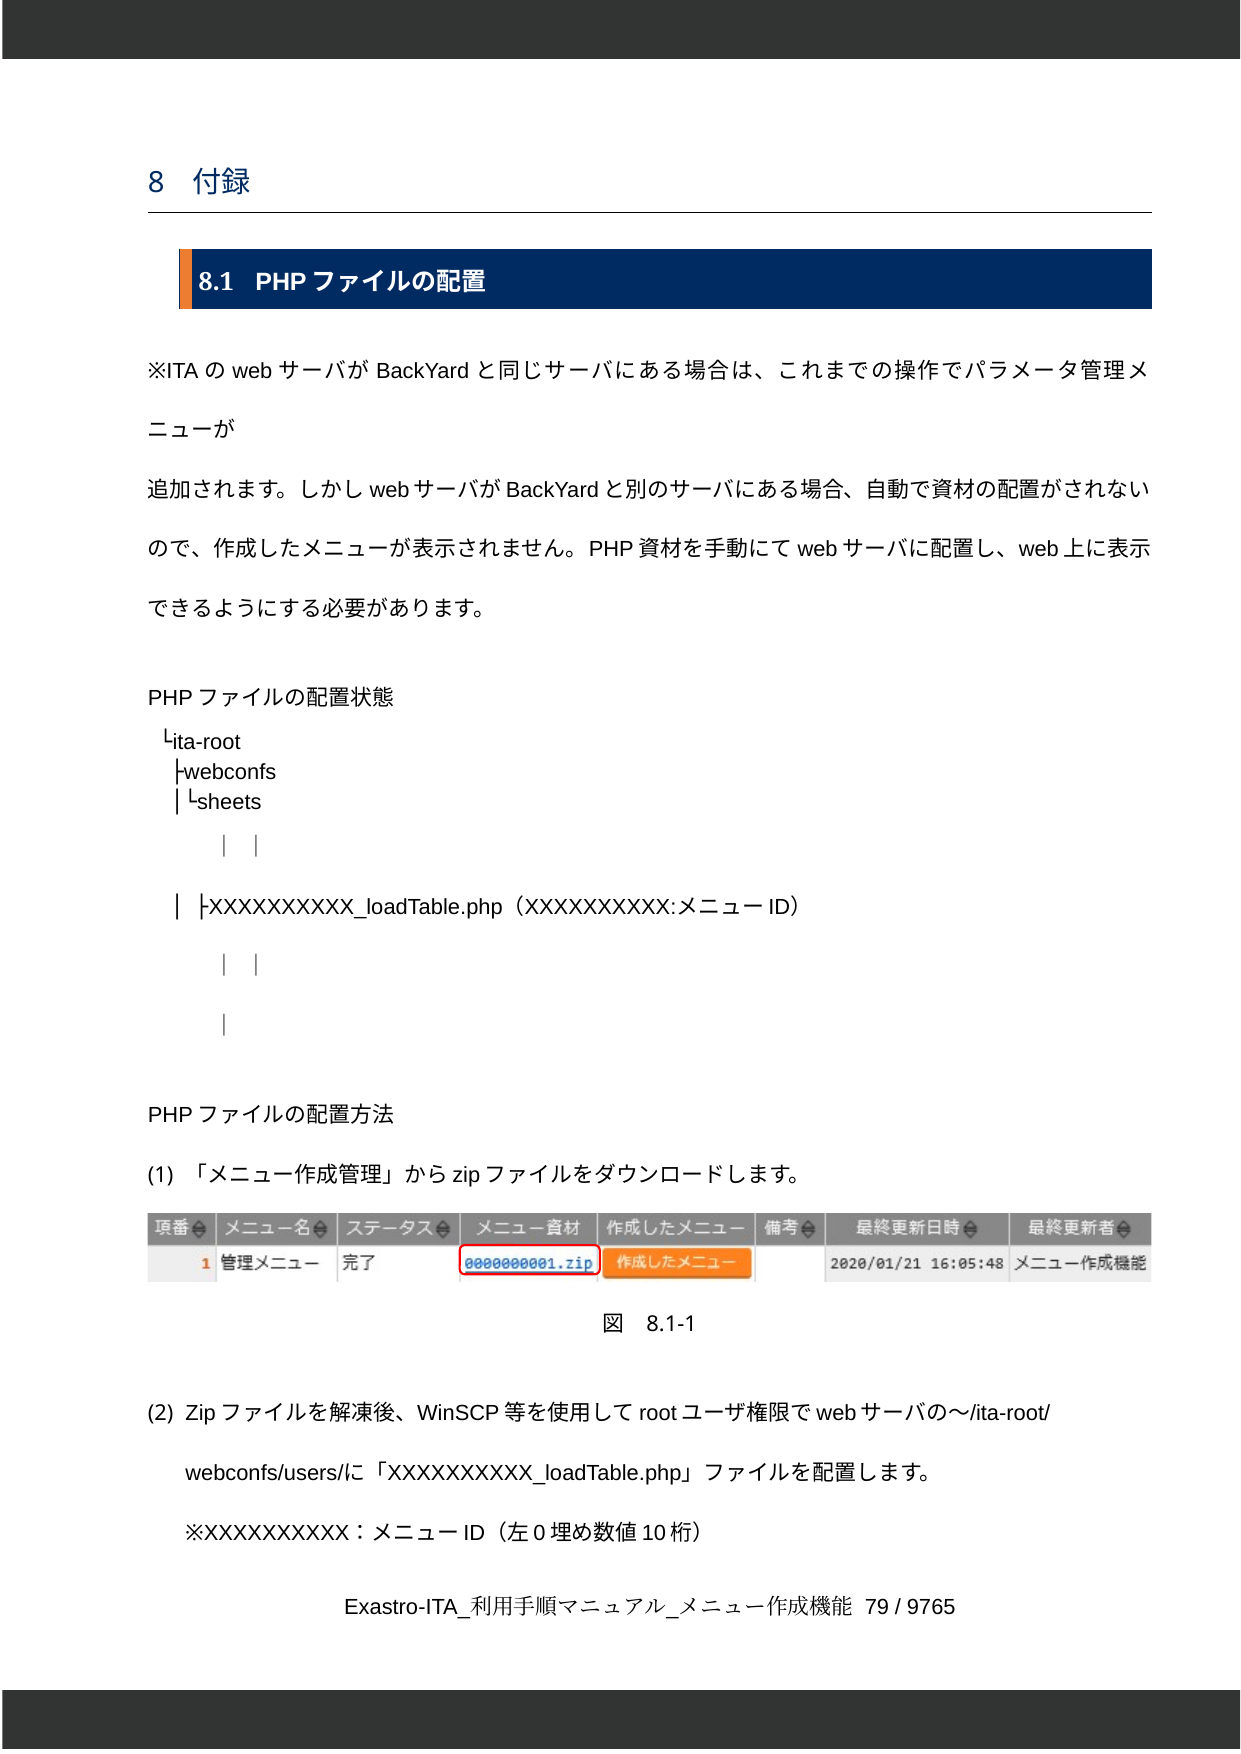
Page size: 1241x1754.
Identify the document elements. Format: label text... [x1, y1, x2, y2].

picture [147, 1213, 1152, 1282]
list ├webconfs [148, 756, 1152, 786]
list │ │ [148, 934, 1152, 994]
list └ita-root [148, 726, 1152, 756]
subtitle 付録 [148, 151, 1152, 212]
picture [2, 1690, 1241, 1749]
list 「メニュー作成管理」からzipファイルをダウンロードします。 [148, 1143, 1152, 1203]
picture [2, 0, 1241, 59]
list │ │ [148, 815, 1152, 875]
subtitle PHPファイルの配置 [192, 249, 1152, 309]
list │ ├XXXXXXXXXX_loadTable.php（XXXXXXXXXX:メニューID） [148, 875, 1152, 934]
list │ [148, 994, 1152, 1054]
text PHPファイルの配置方法 [148, 1083, 1152, 1143]
list ※ITAのwebサーバがBackYardと同じサーバにある場合は、これまでの操作でパラメータ管理メニューが 追加されます。しかしwebサーバがBackYardと別のサーバにある場合、自動で資材の配置がされないので、作成したメニューが表示されません。PHP資材を手動にてwebサーバに配置し、web上に表示できるようにする必要があります。 [148, 339, 1152, 637]
list PHPファイルの配置状態 [148, 666, 1152, 726]
list Zipファイルを解凍後、WinSCP等を使用してrootユーザ権限でwebサーバの～/ita-root/webconfs/users/に「XXXXXXXXXX_loadTable.php」ファイルを配置します。 [148, 1381, 1152, 1501]
list ※XXXXXXXXXX：メニューID（左0埋め数値10桁） [185, 1501, 1152, 1560]
list │└sheets [148, 786, 1152, 815]
text 図 8.1-1 [148, 1292, 1152, 1352]
